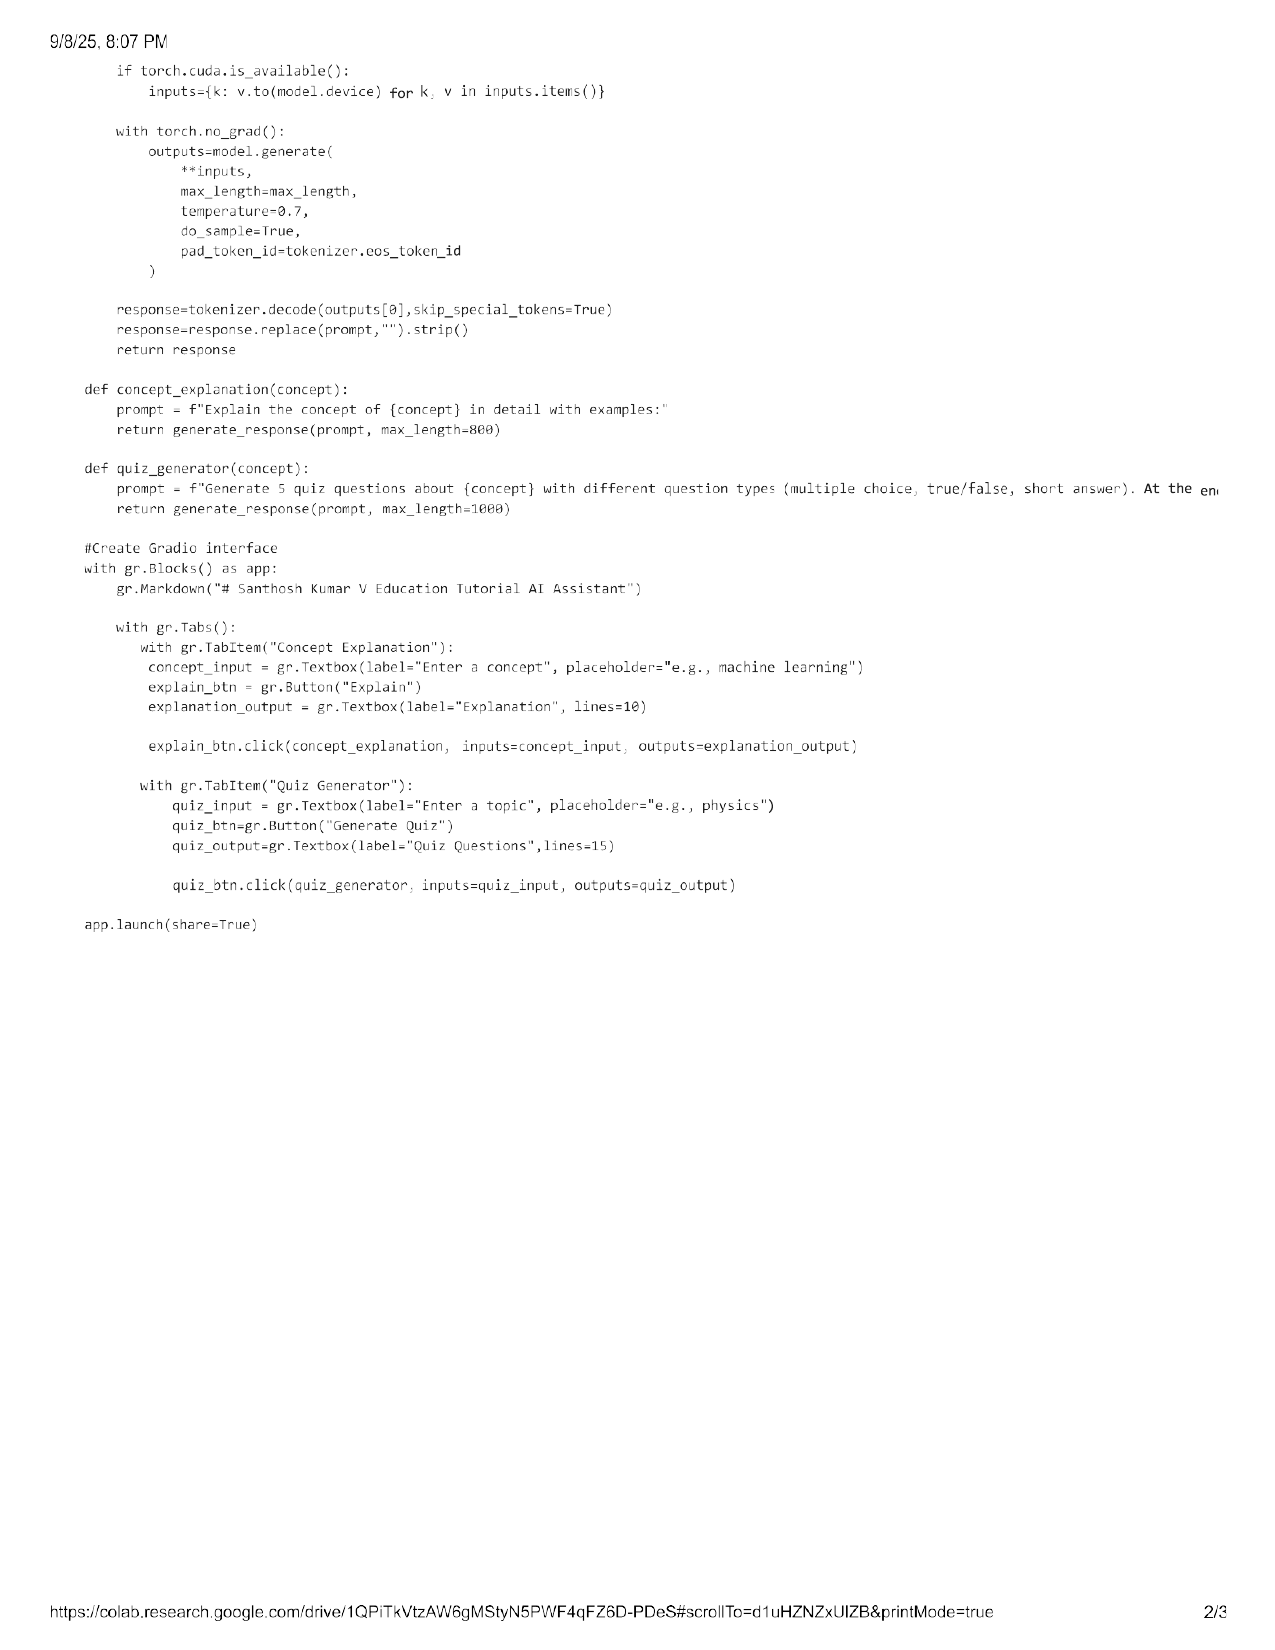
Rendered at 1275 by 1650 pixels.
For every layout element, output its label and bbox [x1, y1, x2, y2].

picture [149, 740, 448, 754]
picture [117, 303, 611, 357]
picture [116, 125, 437, 278]
picture [140, 779, 692, 853]
picture [173, 878, 413, 893]
picture [785, 482, 917, 496]
picture [639, 740, 856, 754]
picture [85, 383, 667, 437]
picture [51, 1605, 993, 1621]
picture [1025, 482, 1134, 496]
picture [422, 879, 564, 893]
picture [463, 740, 627, 754]
picture [1204, 1605, 1227, 1618]
picture [703, 799, 766, 813]
picture [927, 482, 1013, 496]
picture [421, 85, 434, 99]
picture [84, 542, 640, 596]
picture [444, 84, 604, 99]
picture [719, 660, 862, 675]
picture [85, 918, 256, 932]
picture [50, 34, 167, 50]
picture [117, 64, 380, 99]
picture [567, 661, 709, 675]
picture [575, 878, 734, 893]
picture [575, 700, 645, 714]
picture [85, 462, 775, 516]
picture [116, 621, 564, 714]
